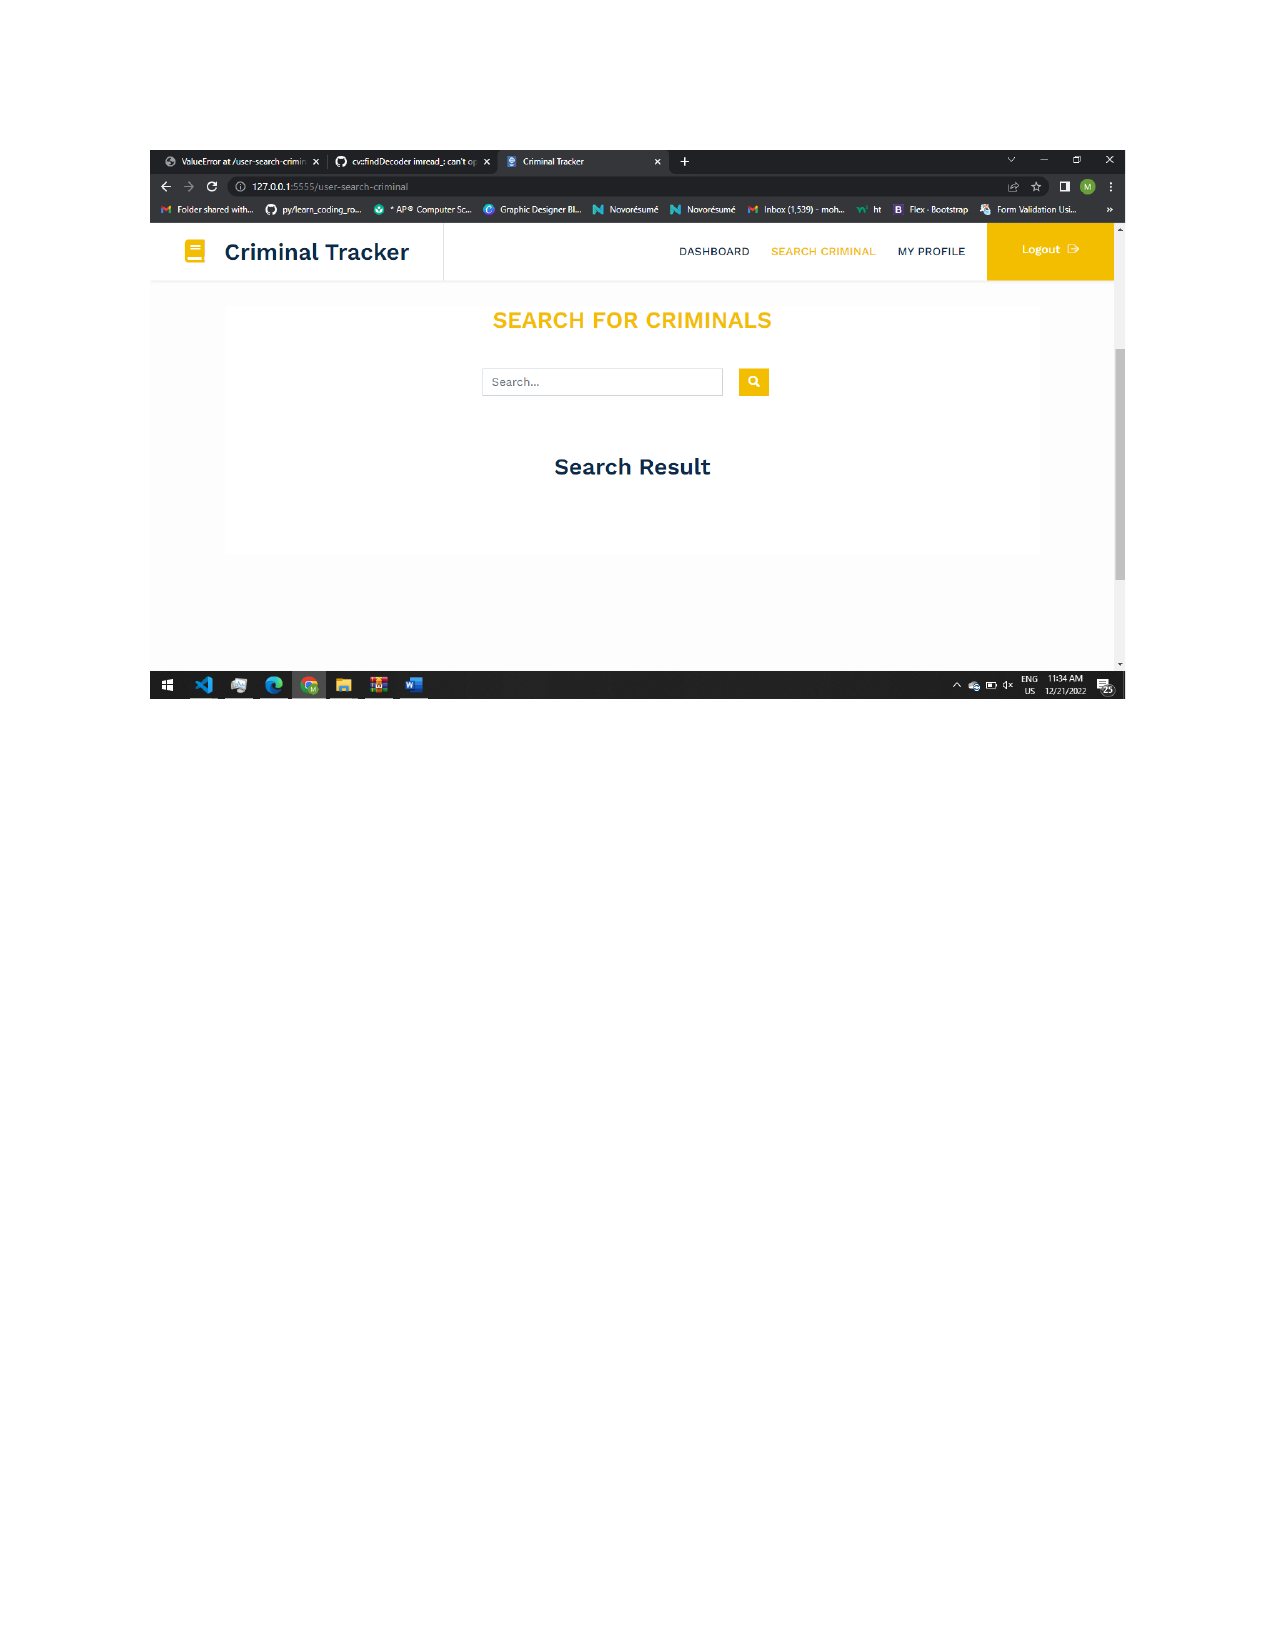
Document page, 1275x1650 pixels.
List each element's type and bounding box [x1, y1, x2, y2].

picture [150, 150, 1125, 699]
